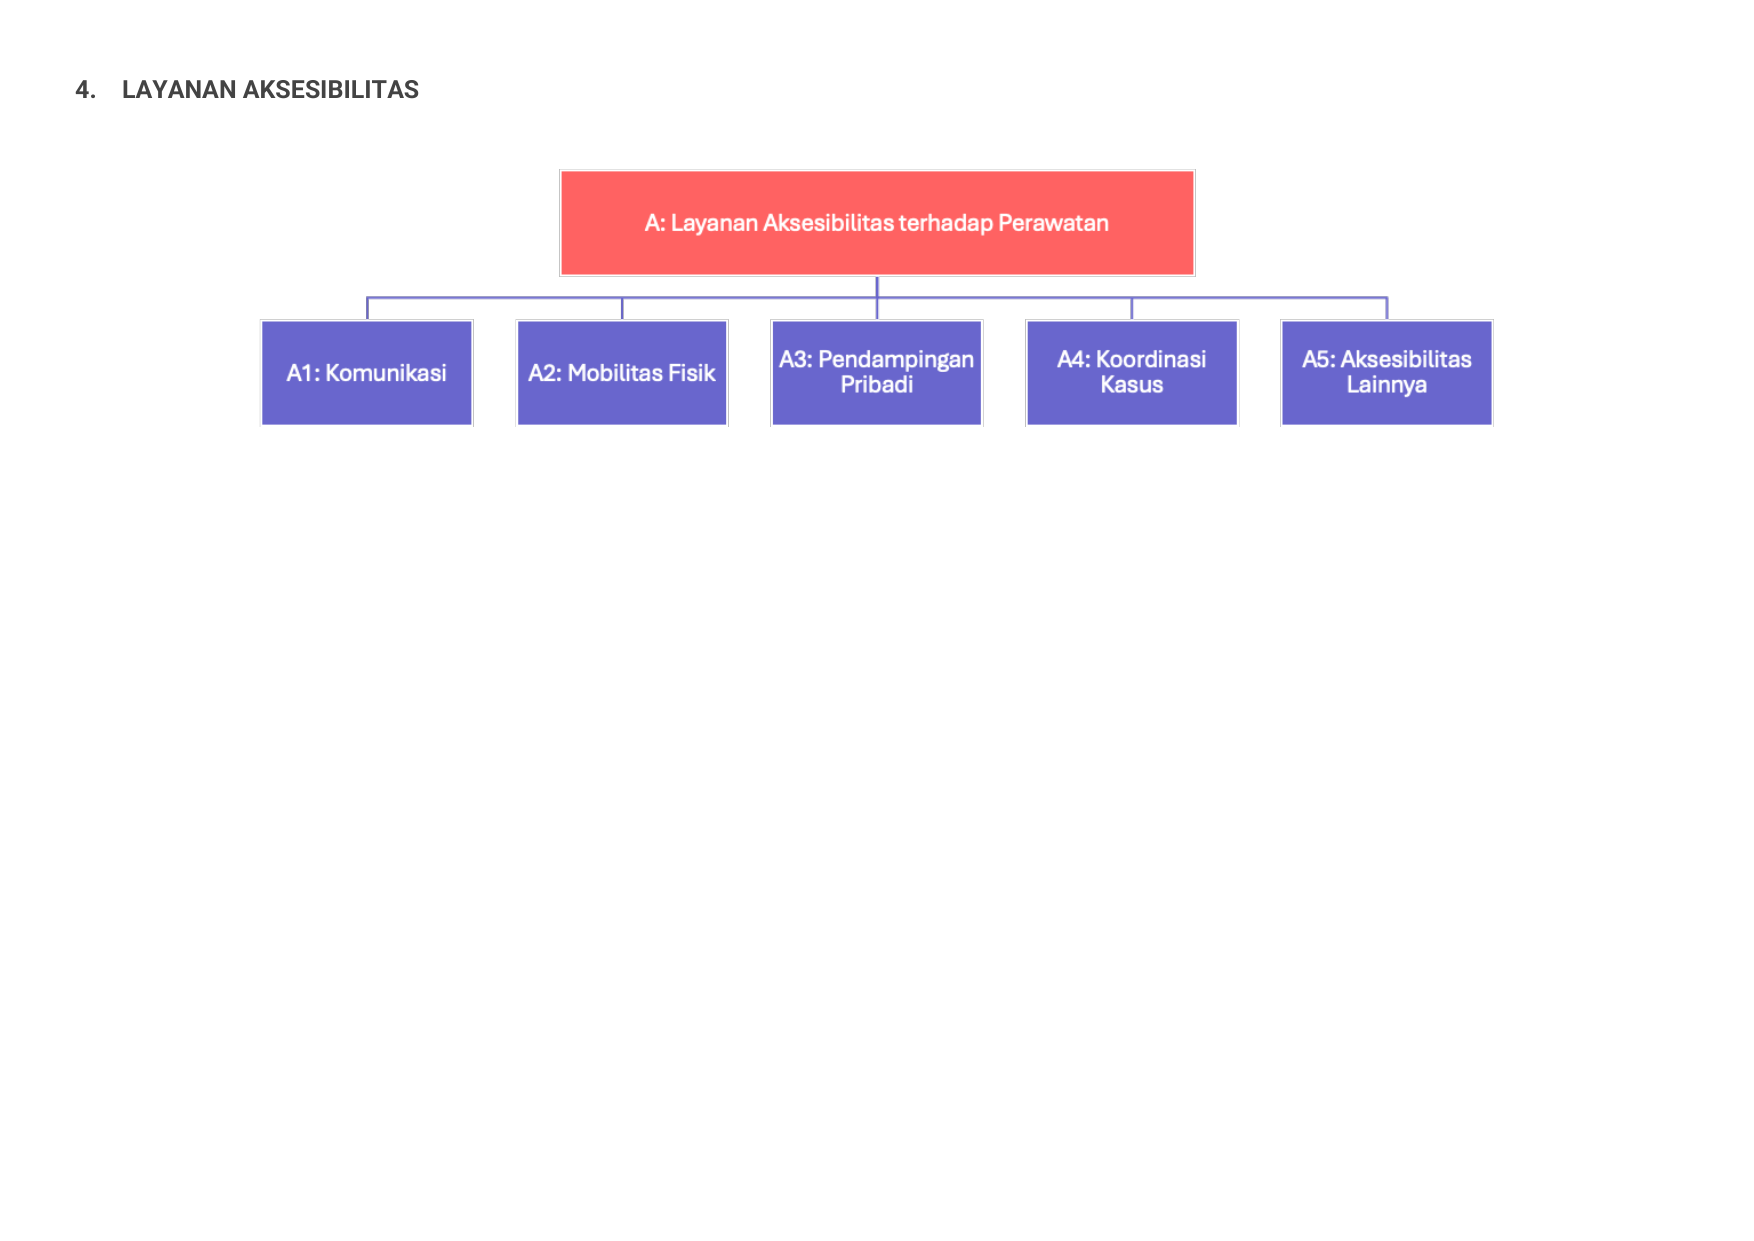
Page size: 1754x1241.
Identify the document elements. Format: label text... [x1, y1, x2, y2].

picture [75, 168, 1679, 427]
subtitle LAYANAN AKSESIBILITAS [75, 75, 1679, 104]
